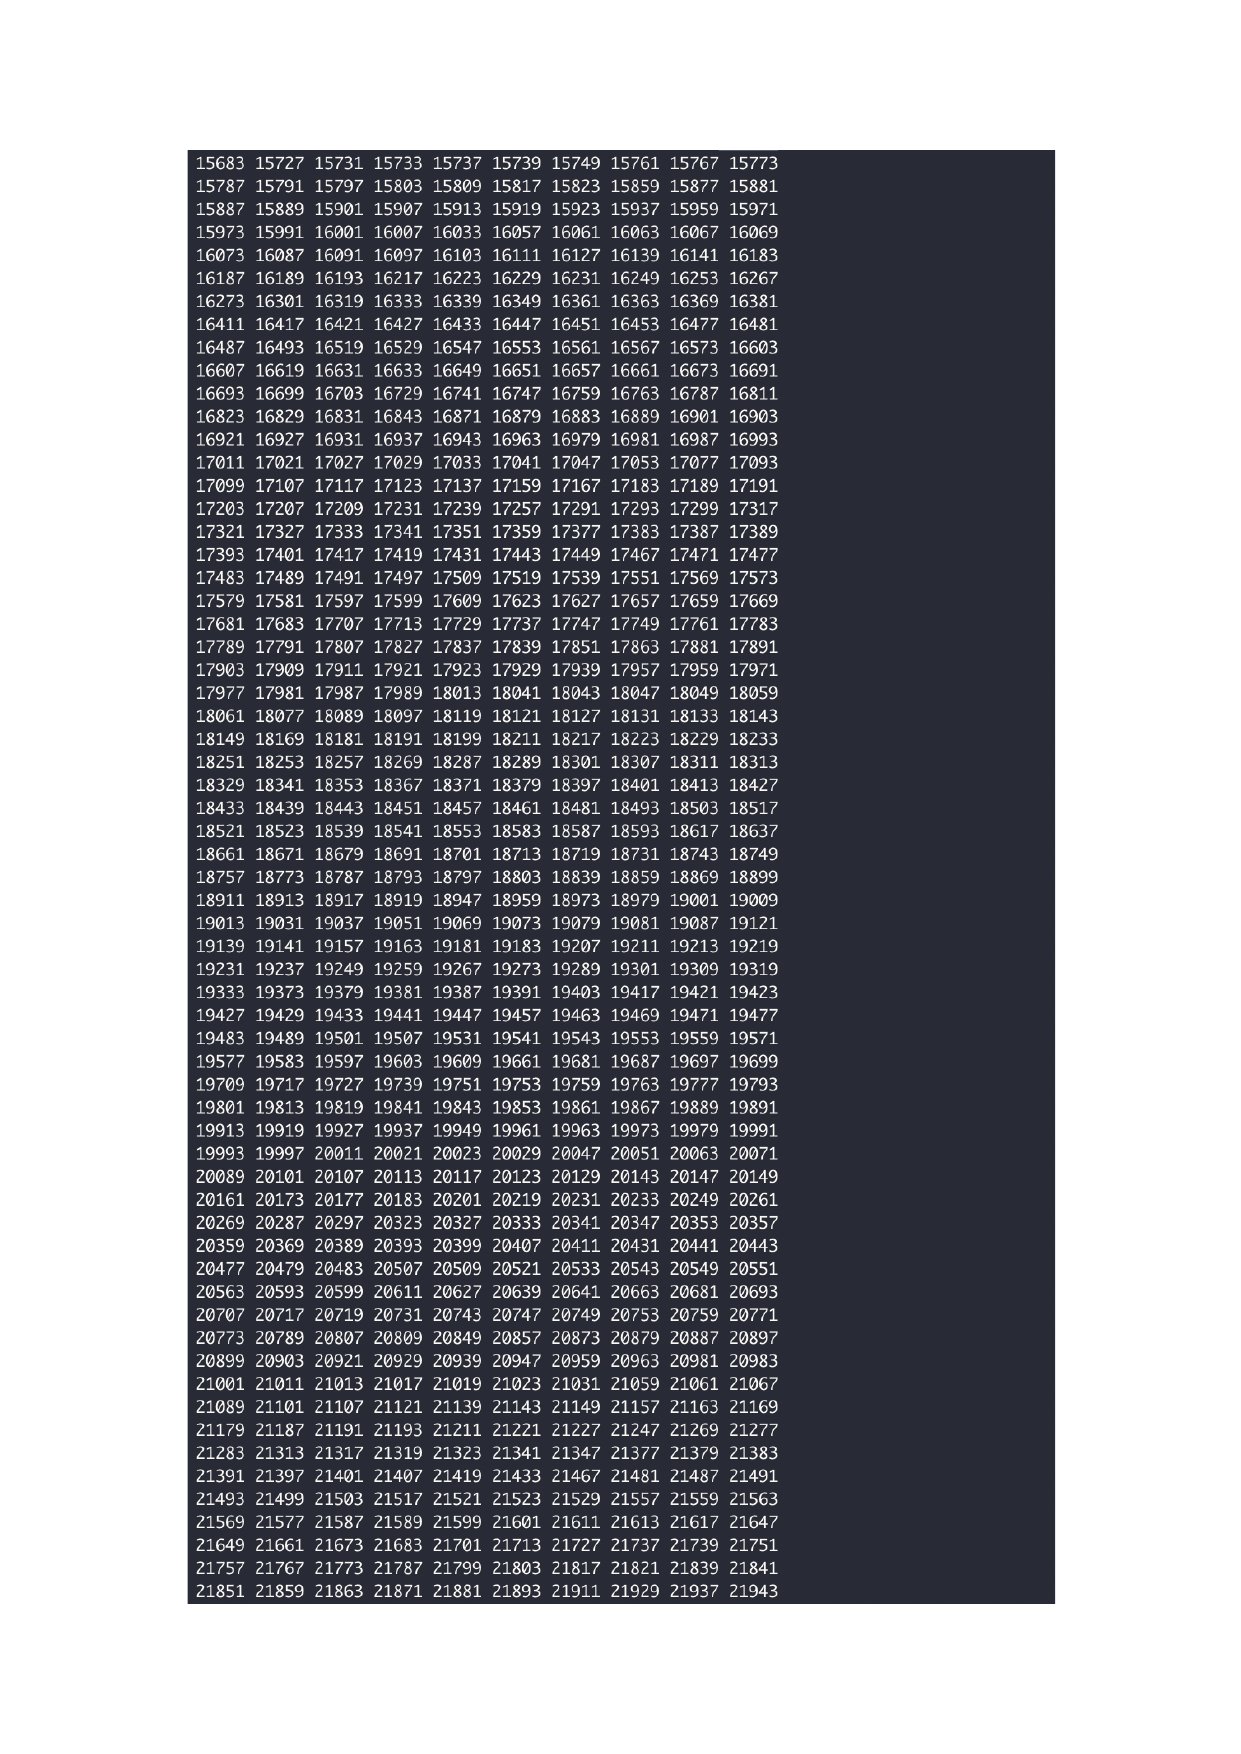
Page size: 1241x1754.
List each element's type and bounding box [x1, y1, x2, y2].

picture [187, 150, 1055, 1604]
